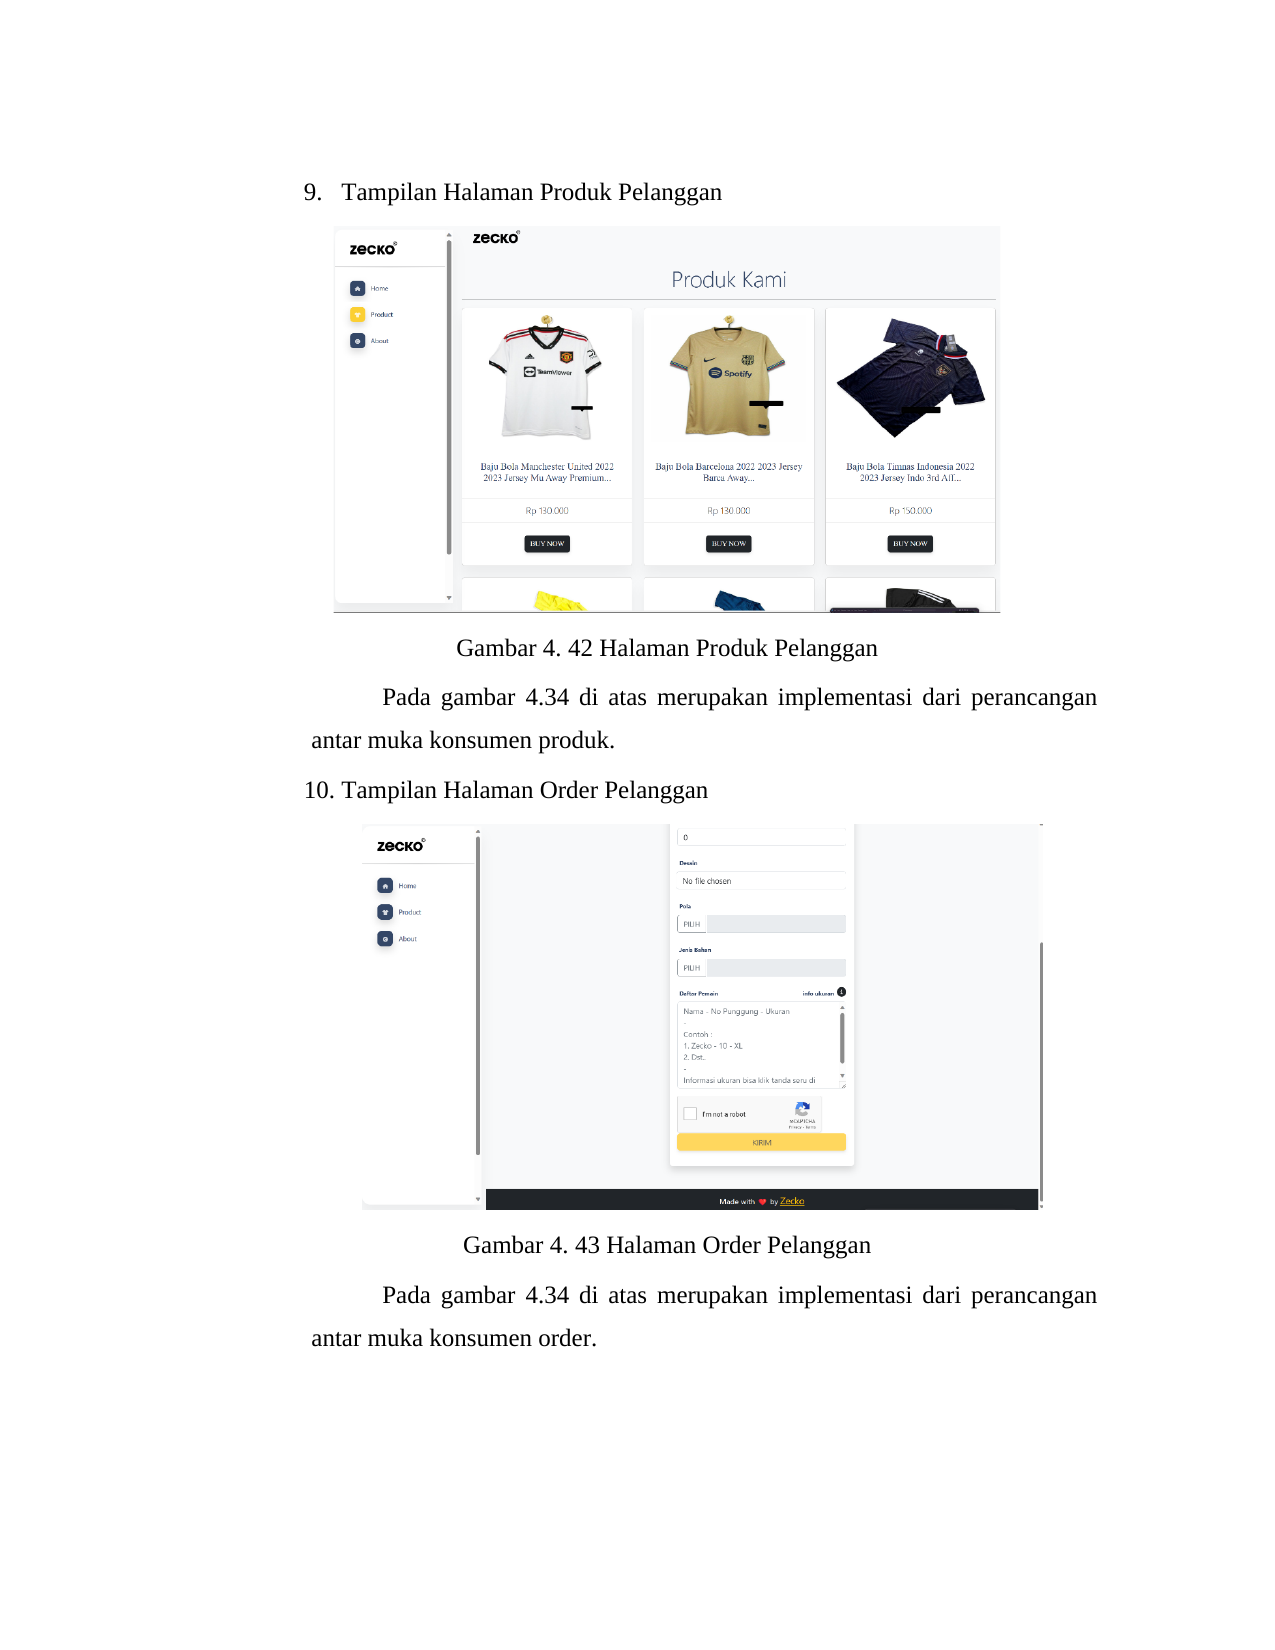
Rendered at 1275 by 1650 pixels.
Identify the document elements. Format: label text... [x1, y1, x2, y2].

picture [362, 824, 1043, 1210]
subtitle Tampilan Halaman Produk Pelanggan [304, 177, 1098, 206]
text Gambar 4. 42 Halaman Produk Pelanggan [236, 633, 1098, 662]
text Gambar 4. 43 Halaman Order Pelanggan [236, 1231, 1098, 1259]
picture [333, 226, 1001, 613]
list Pada gambar 4.34 di atas merupakan implementasi dari perancangan antar muka konsumen produk. [311, 682, 1098, 754]
list Pada gambar 4.34 di atas merupakan implementasi dari perancangan antar muka konsumen order. [311, 1280, 1098, 1352]
subtitle Tampilan Halaman Order Pelanggan [304, 775, 1098, 804]
